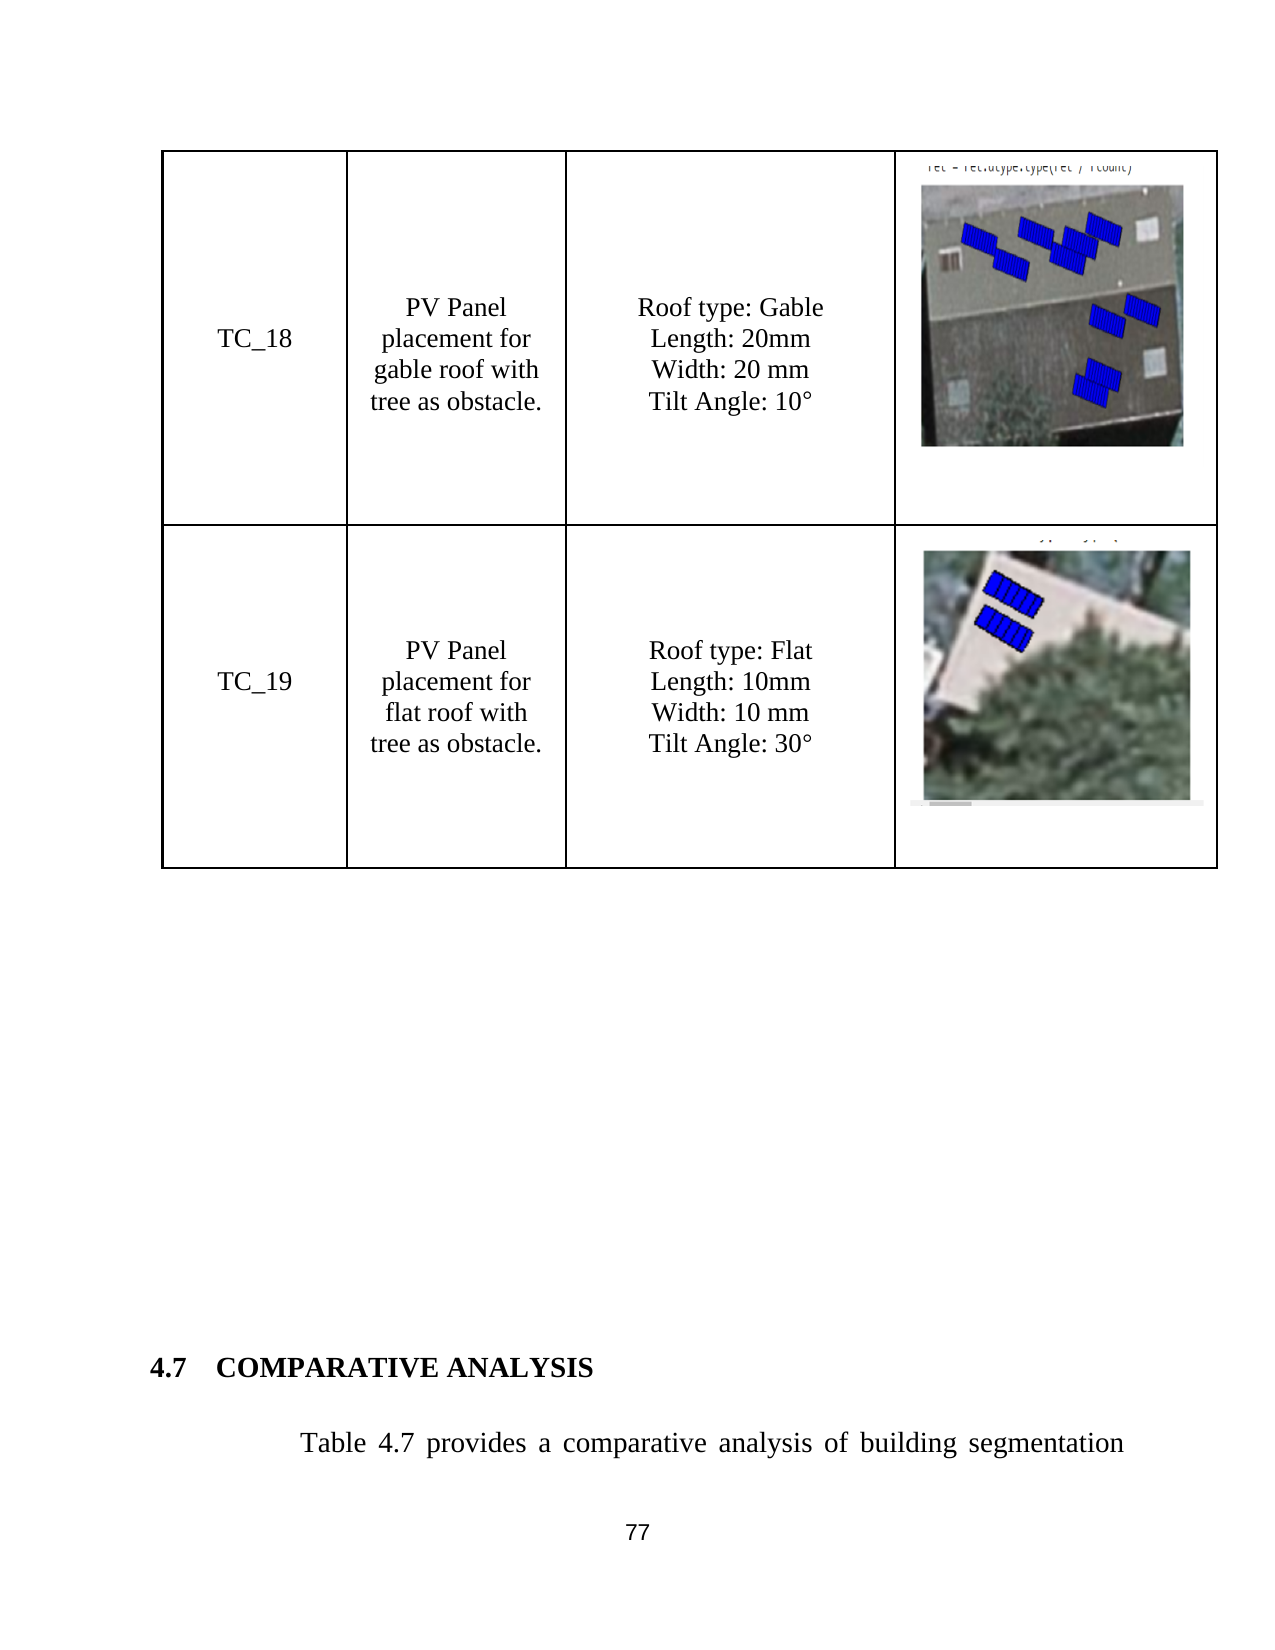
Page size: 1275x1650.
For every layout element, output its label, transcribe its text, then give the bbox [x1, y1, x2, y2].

text 4.7 COMPARATIVE ANALYSIS [150, 1350, 1125, 1383]
table_cell PV Panel placement for gable roof with tree as obstacle. [348, 152, 565, 524]
picture [909, 540, 1204, 806]
table_cell [896, 152, 1216, 524]
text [225, 1425, 1125, 1458]
table_cell TC_19 [164, 526, 346, 867]
table_cell TC_18 [164, 152, 346, 524]
picture [909, 166, 1204, 467]
table_cell Roof type: Gable Length: 20mm Width: 20 mm Tilt Angle: 10 [567, 152, 894, 524]
table_cell PV Panel placement for flat roof with tree as obstacle. [348, 526, 565, 867]
table_cell [896, 526, 1216, 867]
table_cell Roof type: Flat Length: 10mm Width: 10 mm Tilt Angle: 30 [567, 526, 894, 867]
